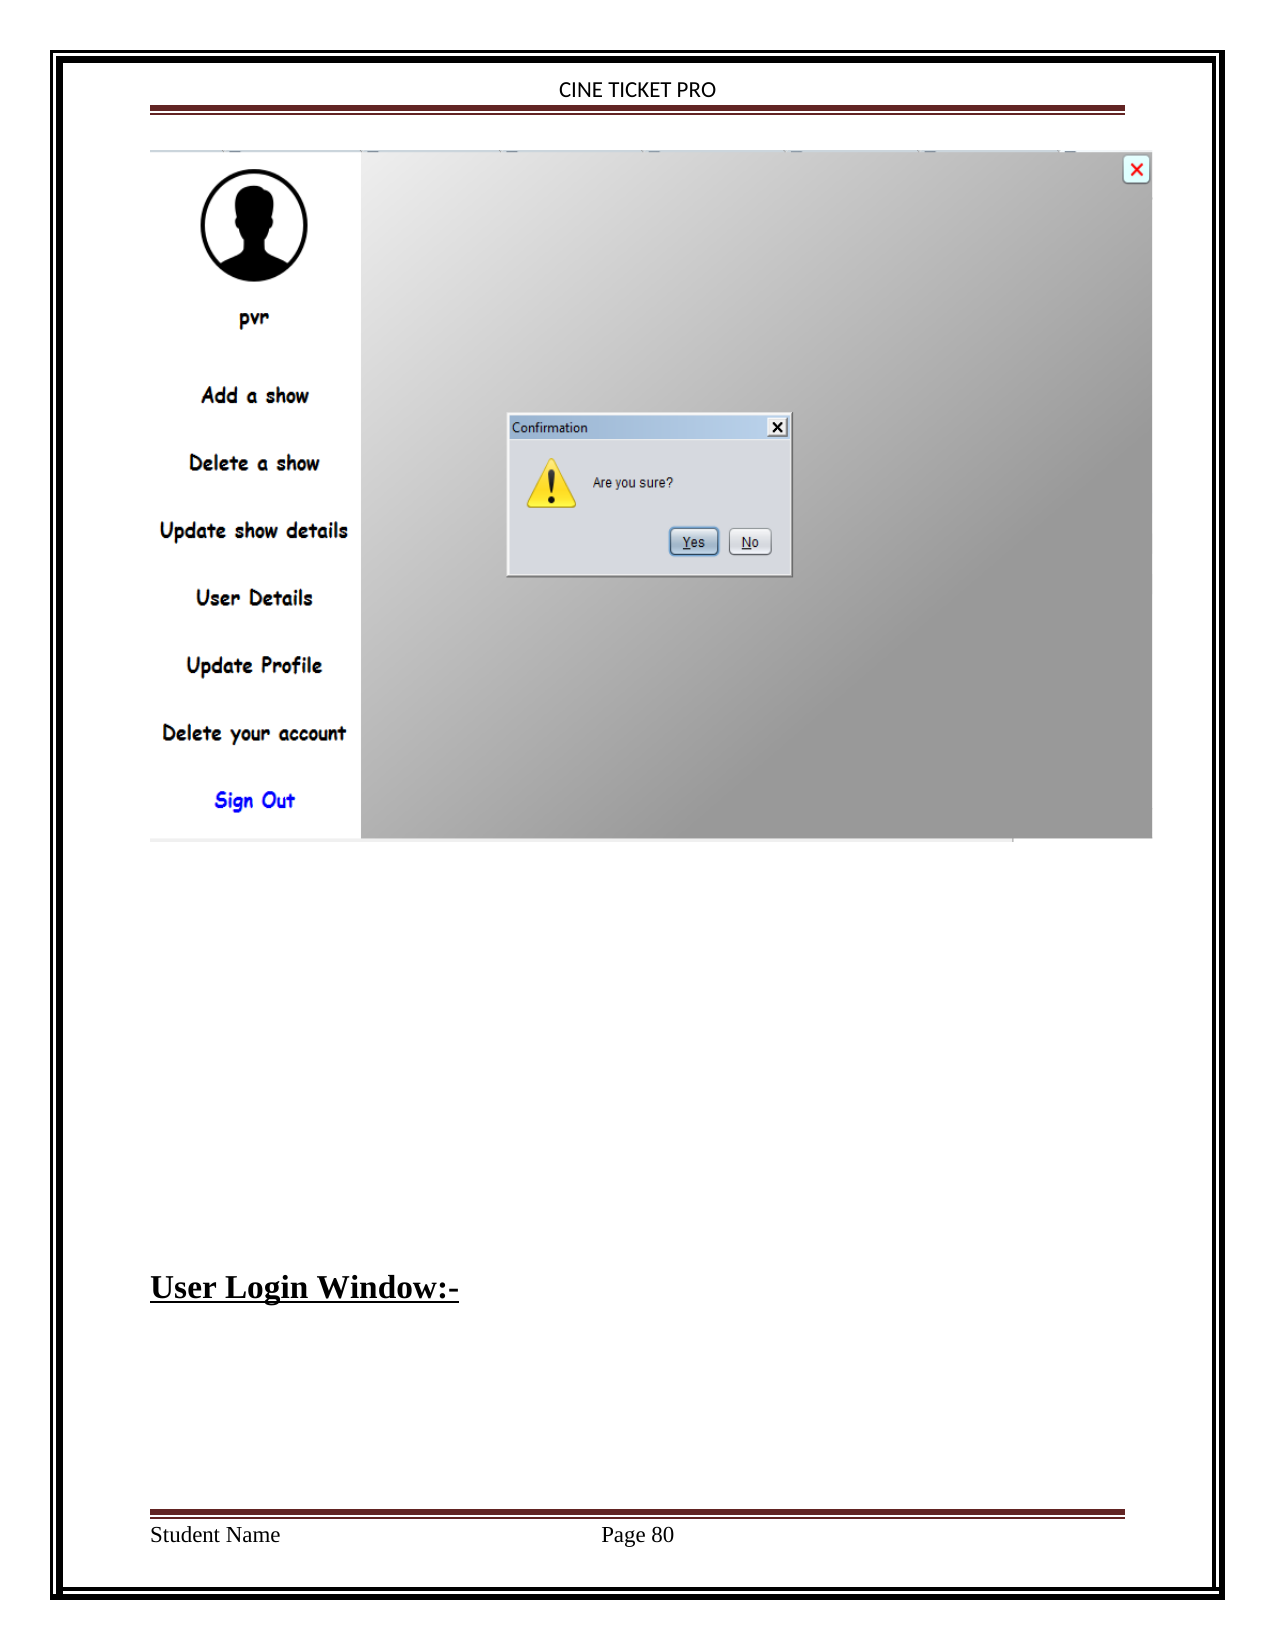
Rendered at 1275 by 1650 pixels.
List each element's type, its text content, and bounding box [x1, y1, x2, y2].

text User Login Window:- [150, 1268, 1125, 1306]
picture [150, 150, 1153, 842]
